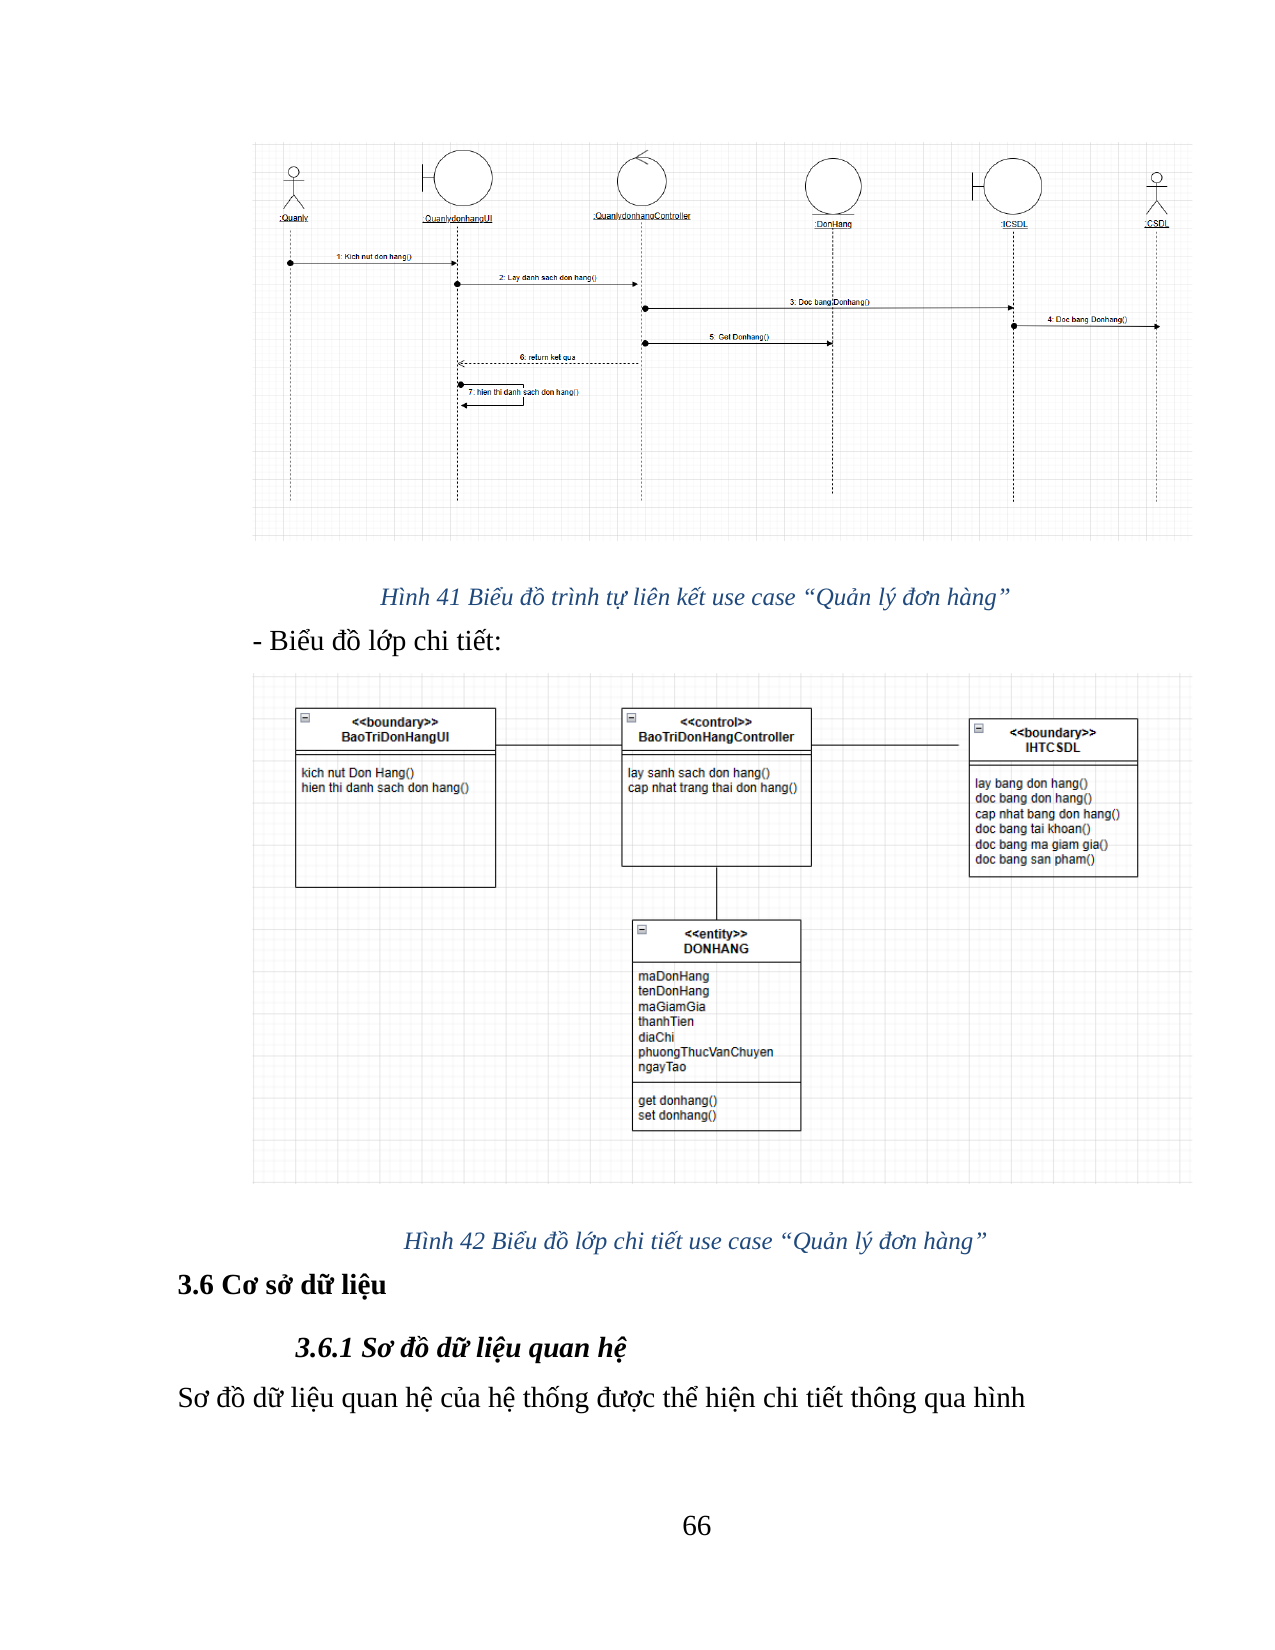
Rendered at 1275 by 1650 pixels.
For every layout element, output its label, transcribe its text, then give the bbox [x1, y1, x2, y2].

picture [252, 142, 1193, 541]
picture [252, 673, 1193, 1184]
subtitle Sơ đồ dữ liệu quan hệ [236, 1330, 1157, 1363]
text - Biểu đồ lớp chi tiết: [177, 623, 1157, 657]
text Hình 42 Biểu đồ lớp chi tiết use case “Quản lý đơn hàng” [177, 1226, 1157, 1254]
text Sơ đồ dữ liệu quan hệ của hệ thống được thể hiện chi tiết thông qua hình [177, 1380, 1157, 1414]
subtitle Cơ sở dữ liệu [177, 1267, 1157, 1301]
text Hình 41 Biểu đồ trình tự liên kết use case “Quản lý đơn hàng” [177, 582, 1157, 611]
